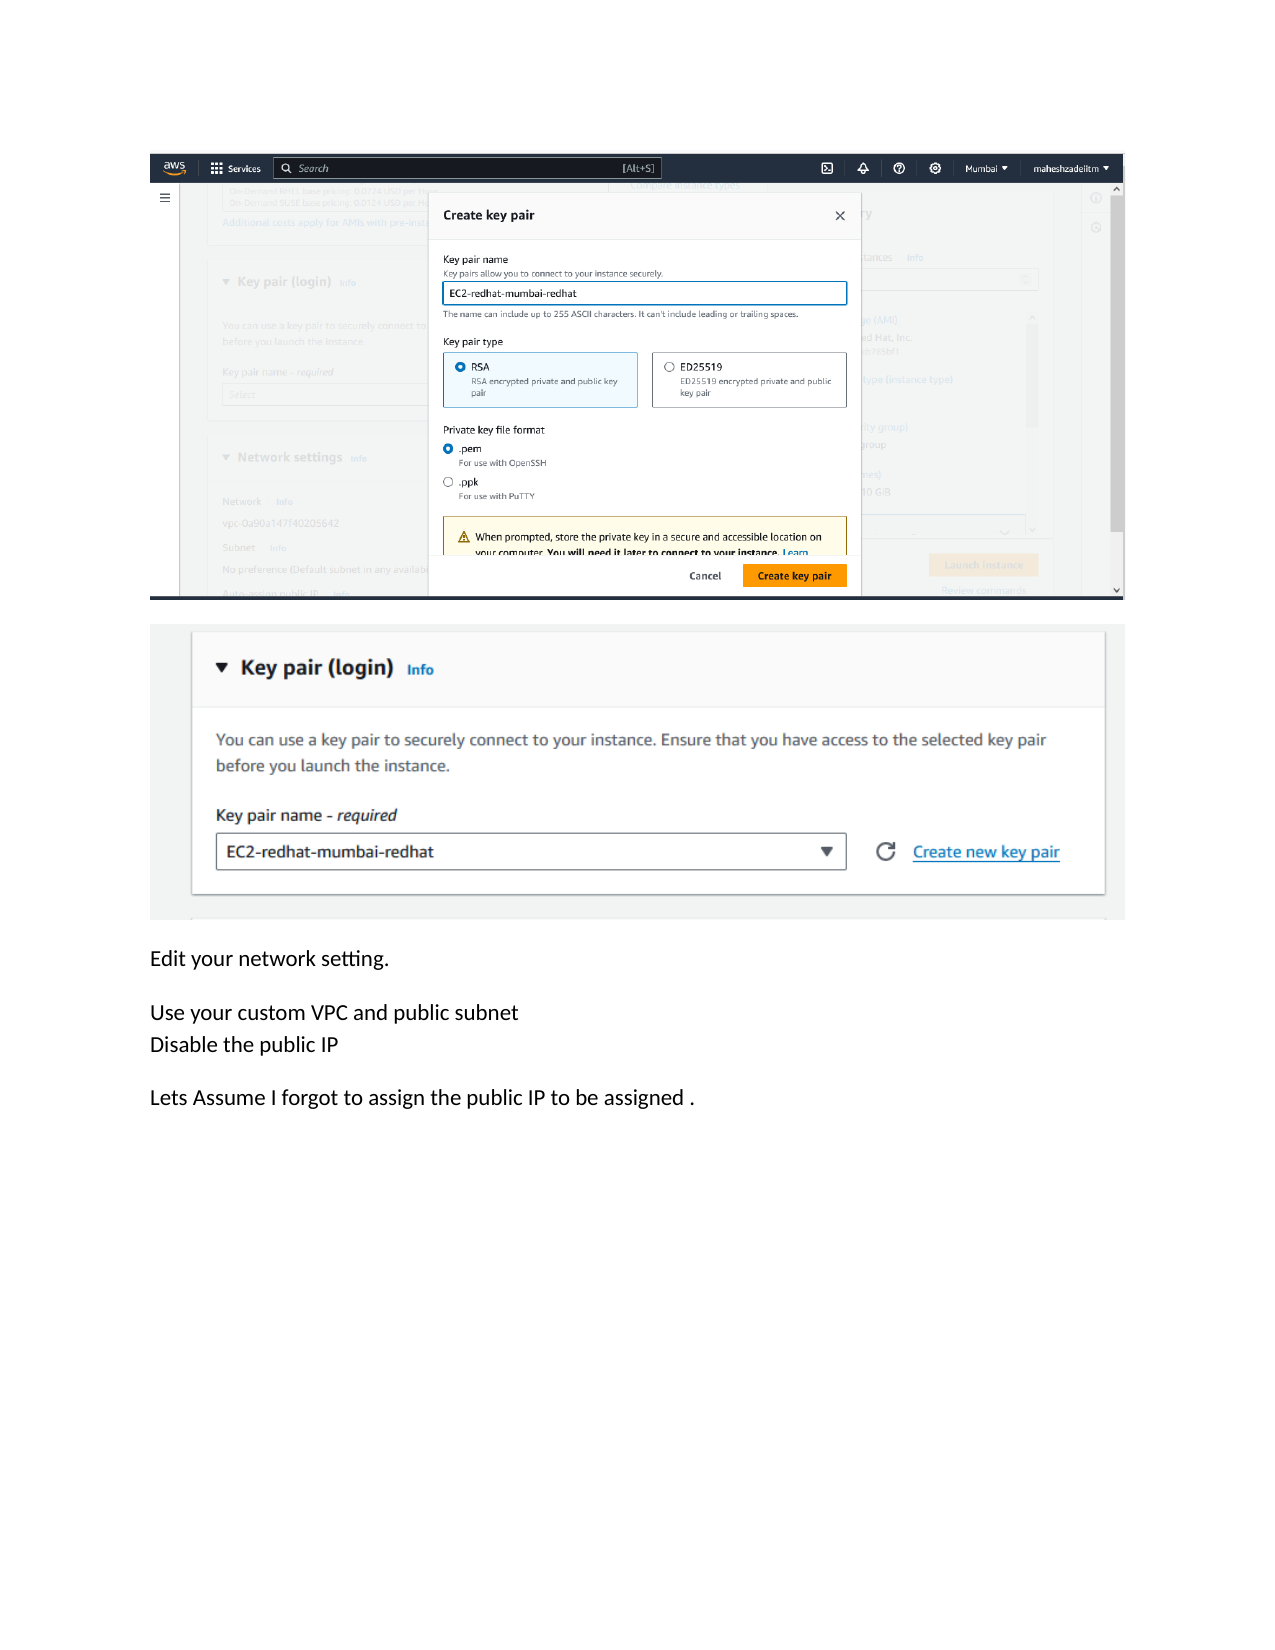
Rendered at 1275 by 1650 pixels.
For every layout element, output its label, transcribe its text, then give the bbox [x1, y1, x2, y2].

text Edit your network setting. [150, 944, 1125, 973]
picture [150, 624, 1125, 920]
picture [150, 150, 1125, 600]
text Lets Assume I forgot to assign the public IP to be assigned . [150, 1083, 1125, 1111]
text Use your custom VPC and public subnet Disable the public IP [150, 998, 1125, 1058]
